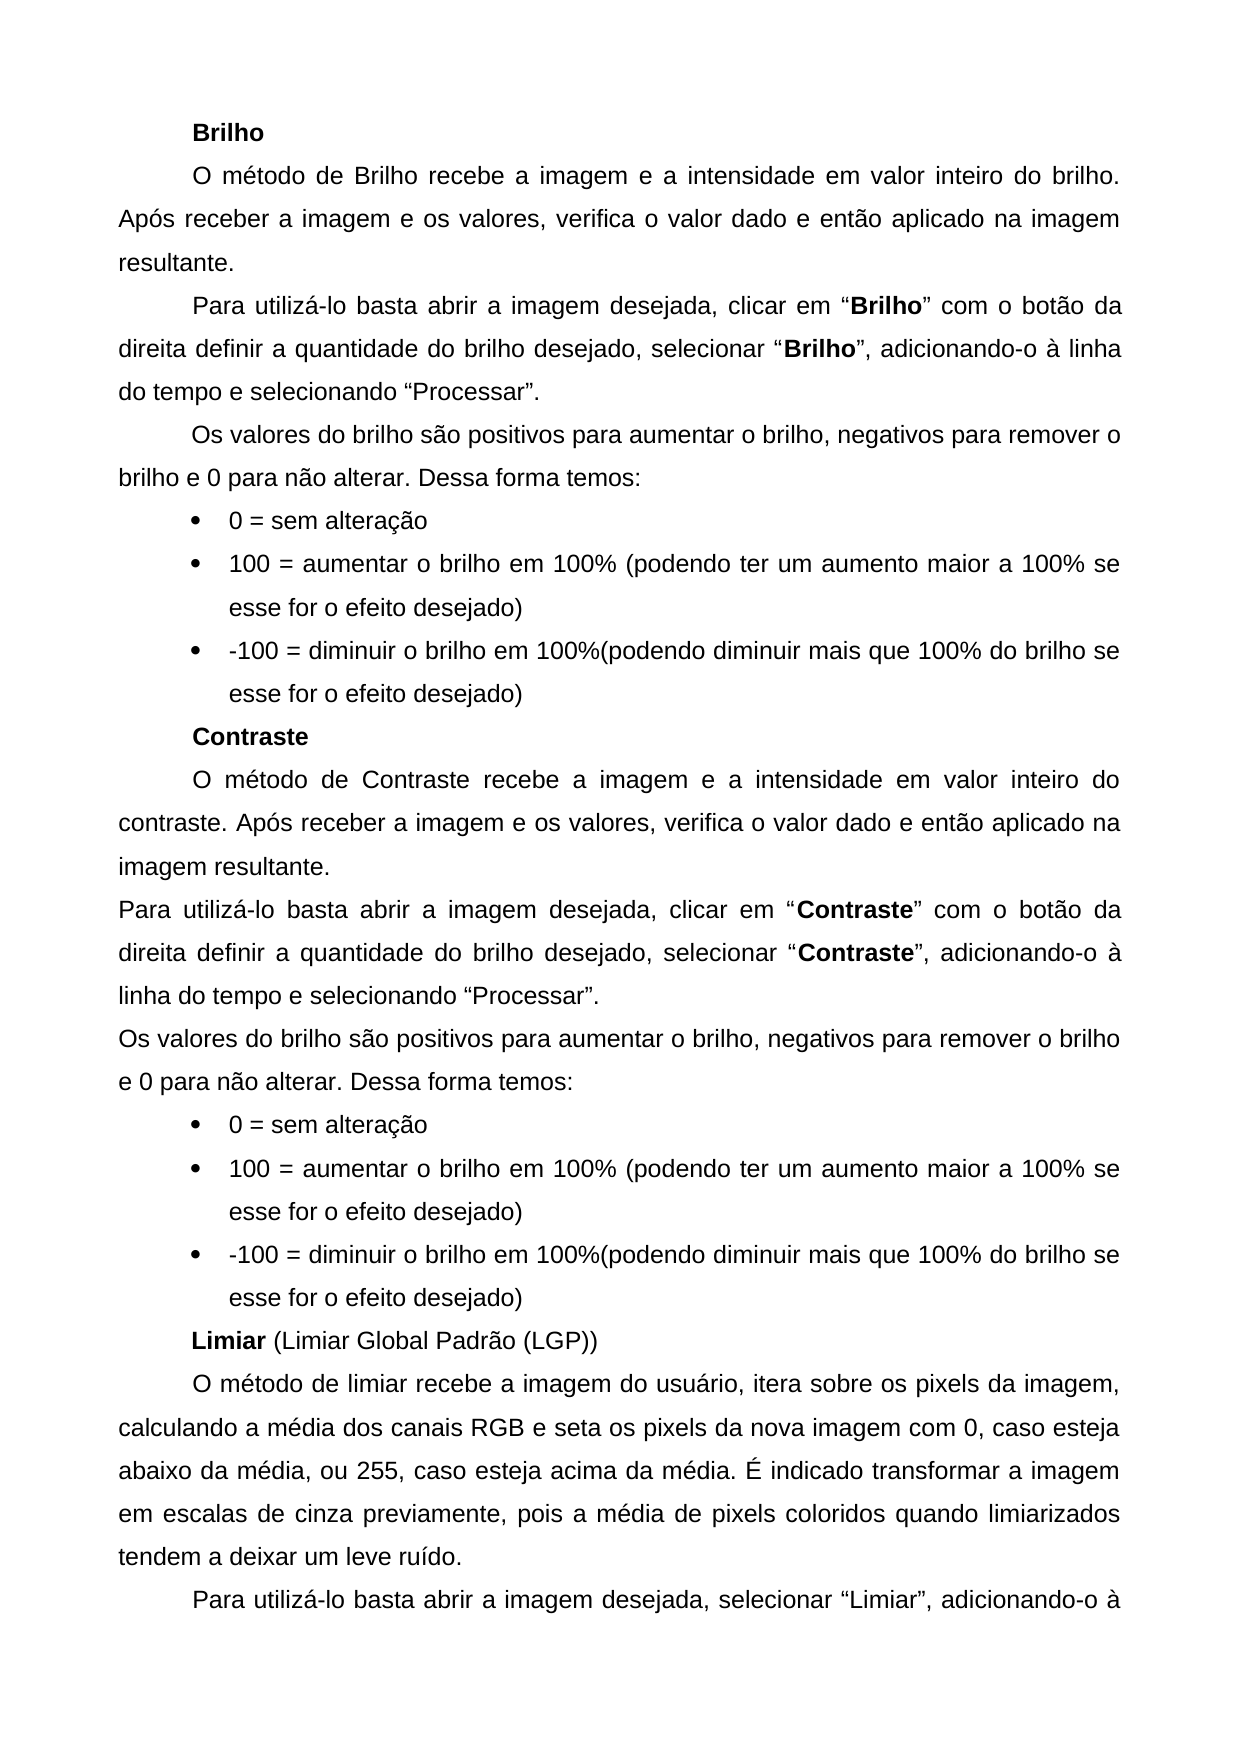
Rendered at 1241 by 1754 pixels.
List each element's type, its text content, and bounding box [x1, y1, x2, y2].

text Brilho [118, 118, 1122, 147]
text Os valores do brilho são positivos para aumentar o brilho, negativos para remover o brilho e 0 para não alterar. Dessa forma temos: [118, 420, 1122, 492]
text Para utilizá-lo basta abrir a imagem desejada, clicar em “Contraste” com o botão da direita definir a quantidade do brilho desejado, selecionar “Contraste”, adicionando-o à linha do tempo e selecionando “Processar”. [118, 895, 1122, 1010]
text O método de Contraste recebe a imagem e a intensidade em valor inteiro do contraste. Após receber a imagem e os valores, verifica o valor dado e então aplicado na imagem resultante. [118, 765, 1122, 880]
text Os valores do brilho são positivos para aumentar o brilho, negativos para remover o brilho e 0 para não alterar. Dessa forma temos: [118, 1024, 1122, 1096]
list 100 = aumentar o brilho em 100% (podendo ter um aumento maior a 100% se esse for o efeito desejado) [191, 549, 1122, 621]
text Para utilizá-lo basta abrir a imagem desejada, clicar em “Brilho” com o botão da direita definir a quantidade do brilho desejado, selecionar “Brilho”, adicionando-o à linha do tempo e selecionando “Processar”. [118, 291, 1122, 406]
list 0 = sem alteração [191, 506, 1122, 535]
text O método de limiar recebe a imagem do usuário, itera sobre os pixels da imagem, calculando a média dos canais RGB e seta os pixels da nova imagem com 0, caso esteja abaixo da média, ou 255, caso esteja acima da média. É indicado transformar a imagem em escalas de cinza previamente, pois a média de pixels coloridos quando limiarizados tendem a deixar um leve ruído. [118, 1369, 1122, 1571]
list 100 = aumentar o brilho em 100% (podendo ter um aumento maior a 100% se esse for o efeito desejado) [191, 1153, 1122, 1226]
list 0 = sem alteração [191, 1110, 1122, 1139]
list -100 = diminuir o brilho em 100%(podendo diminuir mais que 100% do brilho se esse for o efeito desejado) [191, 636, 1122, 708]
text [118, 1585, 1122, 1614]
list -100 = diminuir o brilho em 100%(podendo diminuir mais que 100% do brilho se esse for o efeito desejado) [191, 1240, 1122, 1312]
text Limiar (Limiar Global Padrão (LGP)) [118, 1326, 1122, 1355]
text Contraste [118, 722, 1122, 751]
text O método de Brilho recebe a imagem e a intensidade em valor inteiro do brilho. Após receber a imagem e os valores, verifica o valor dado e então aplicado na imagem resultante. [118, 161, 1122, 276]
